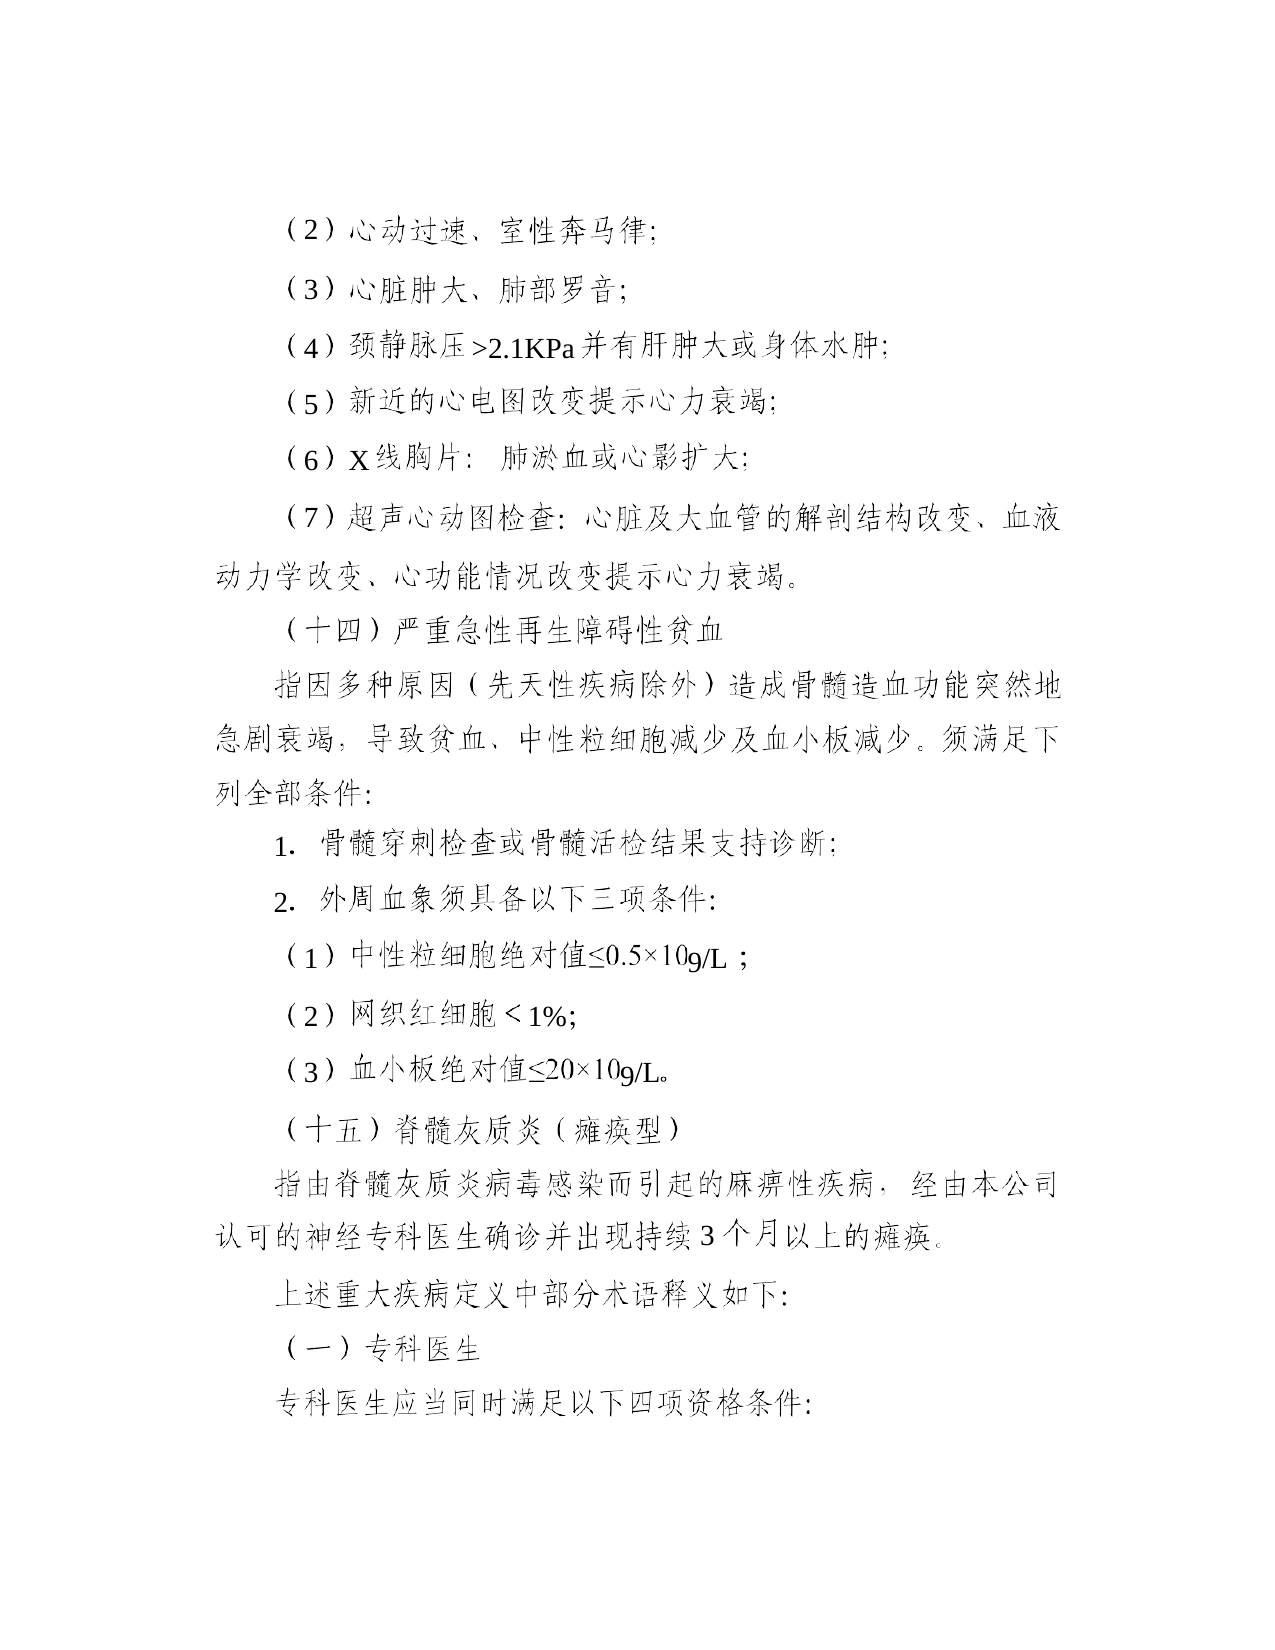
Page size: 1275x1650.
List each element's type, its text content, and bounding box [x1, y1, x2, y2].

picture [395, 561, 794, 591]
picture [394, 1114, 542, 1145]
picture [216, 561, 374, 591]
picture [911, 1169, 1055, 1198]
picture [215, 1221, 690, 1251]
picture [349, 1053, 620, 1083]
picture [942, 724, 1058, 753]
picture [586, 502, 983, 532]
picture [275, 1387, 810, 1417]
picture [347, 502, 563, 532]
picture [393, 615, 723, 645]
picture [274, 1168, 885, 1198]
picture [275, 1279, 786, 1309]
picture [352, 939, 688, 969]
picture [365, 1333, 480, 1362]
picture [367, 724, 497, 753]
picture [470, 669, 696, 699]
picture [320, 883, 714, 913]
picture [350, 385, 775, 415]
picture [521, 723, 923, 754]
picture [335, 1118, 361, 1142]
picture [305, 615, 330, 644]
picture [321, 827, 835, 857]
picture [500, 215, 655, 245]
picture [501, 442, 747, 471]
picture [216, 778, 370, 807]
picture [557, 1114, 661, 1145]
picture [376, 441, 471, 471]
picture [352, 998, 520, 1027]
picture [350, 275, 478, 304]
picture [350, 215, 478, 245]
text 2 1% [303, 999, 1096, 1033]
picture [350, 329, 465, 359]
picture [217, 723, 344, 753]
picture [274, 669, 452, 699]
picture [338, 618, 359, 642]
picture [305, 1114, 331, 1143]
picture [499, 274, 625, 304]
picture [787, 1221, 941, 1251]
picture [581, 329, 887, 359]
picture [729, 669, 1061, 699]
